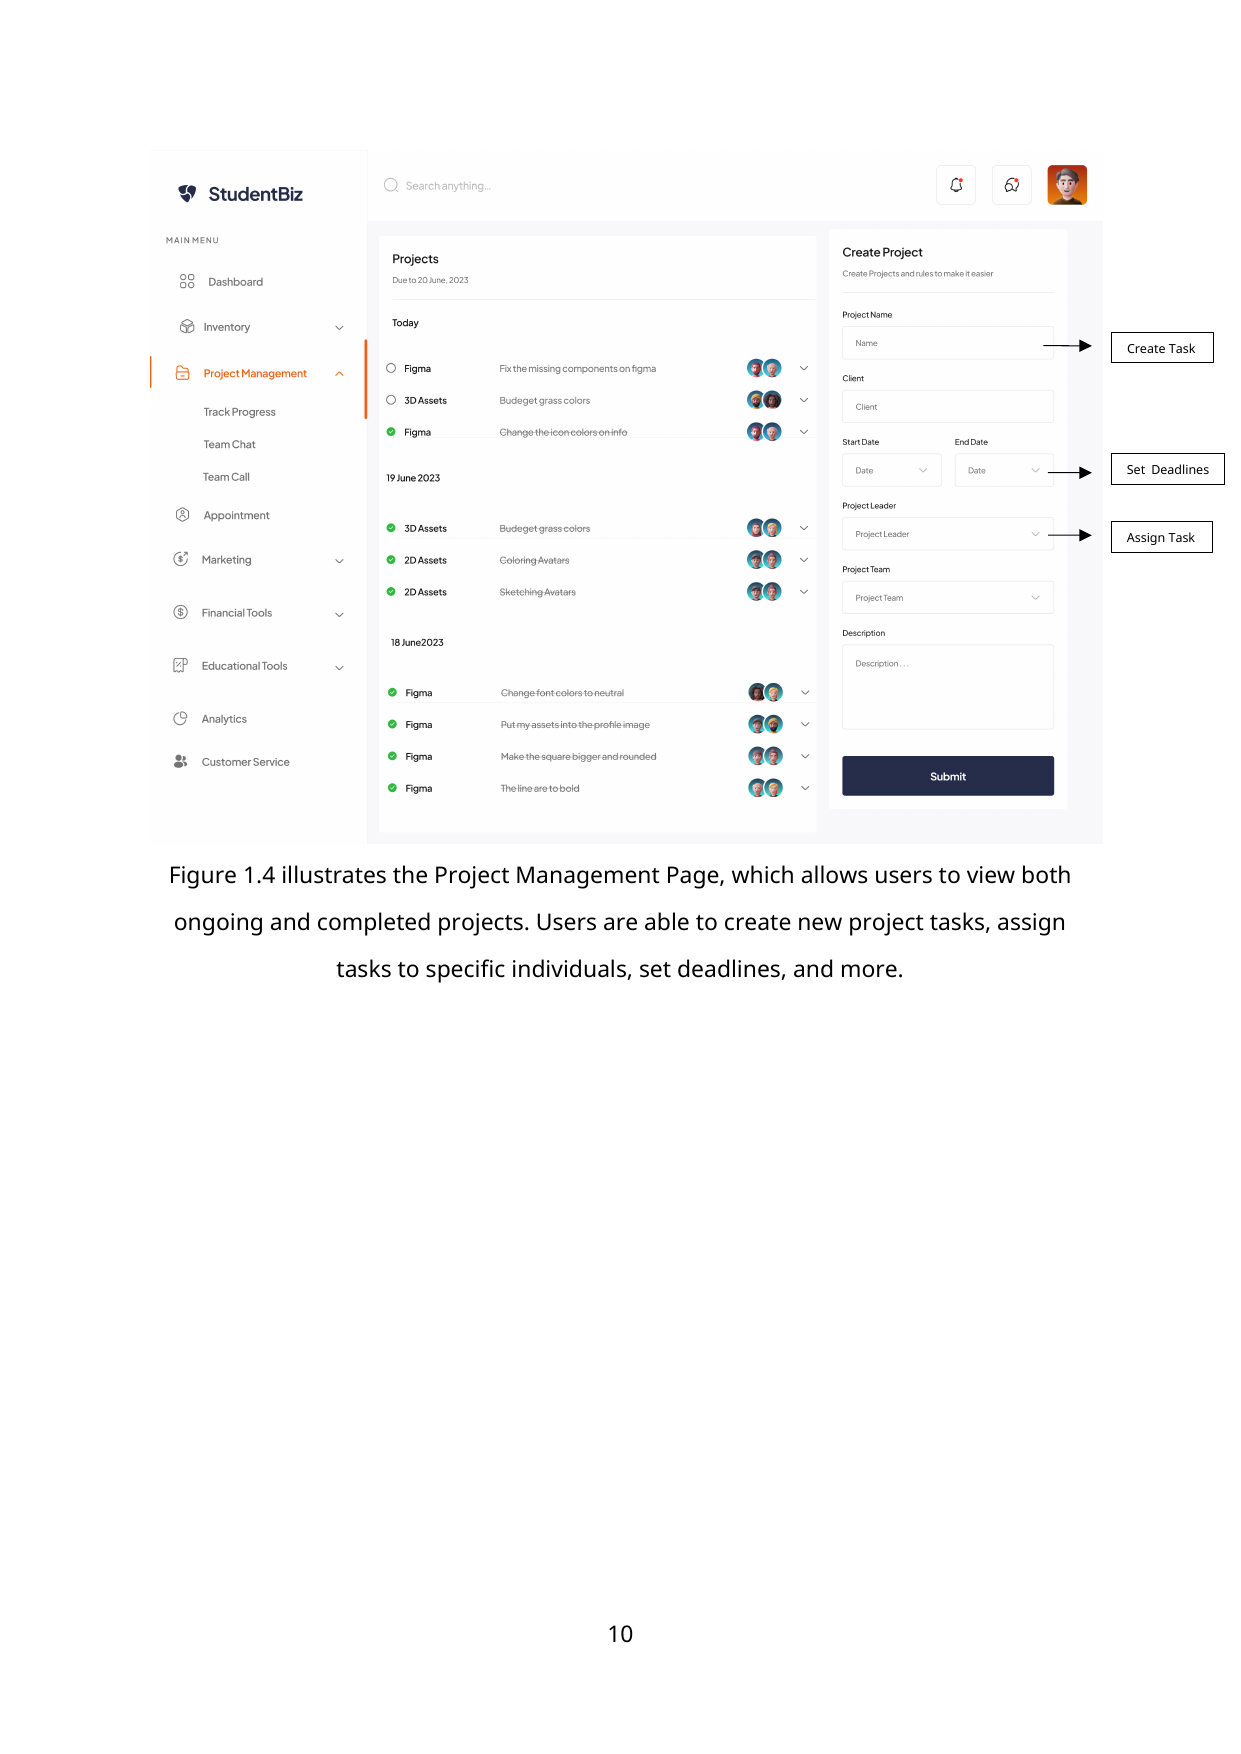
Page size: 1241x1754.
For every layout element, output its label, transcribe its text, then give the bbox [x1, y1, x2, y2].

picture [150, 150, 1103, 844]
text Figure 1.4 illustrates the Project Management Page, which allows users to view both ongoing and completed projects. Users are able to create new project tasks, assign tasks to specific individuals, set deadlines, and more. [150, 859, 1090, 984]
